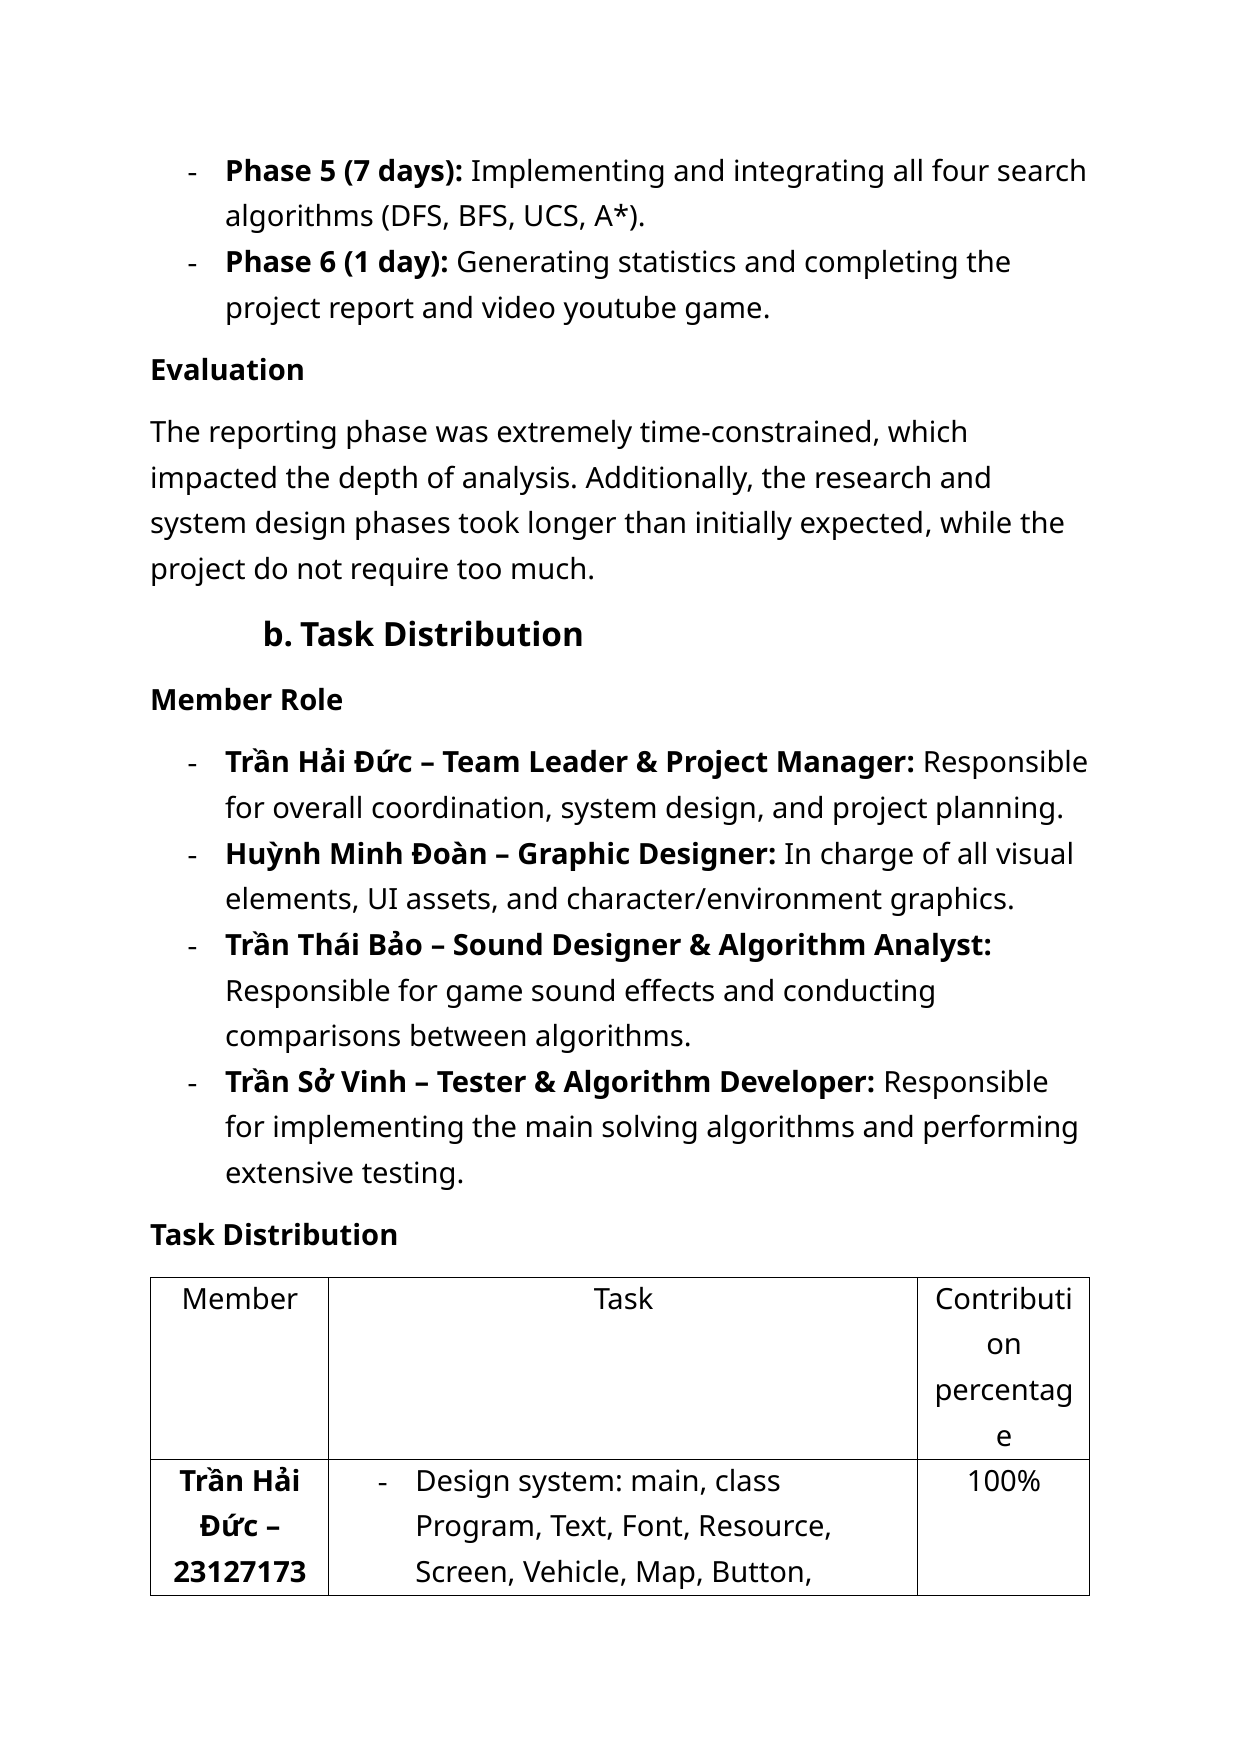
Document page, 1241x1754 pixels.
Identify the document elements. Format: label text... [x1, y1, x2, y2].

text Task Distribution [150, 1215, 1090, 1254]
text Member Role [150, 679, 1090, 719]
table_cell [329, 1460, 917, 1595]
text The reporting phase was extremely time-constrained, which impacted the depth of analysis. Additionally, the research and system design phases took longer than initially expected, while the project do not require too much. [150, 411, 1090, 588]
table_header Task [329, 1278, 917, 1459]
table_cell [151, 1460, 328, 1595]
list Phase 5 (7 days): Implementing and integrating all four search algorithms (DFS, BFS, UCS, A*). [187, 150, 1090, 235]
list Trần Thái Bảo – Sound Designer & Algorithm Analyst: Responsible for game sound effects and conducting comparisons between algorithms. [187, 924, 1090, 1055]
text Evaluation [150, 349, 1090, 389]
list Trần Hải Đức – Team Leader & Project Manager: Responsible for overall coordination, system design, and project planning. [187, 742, 1090, 827]
table_header Member [151, 1278, 328, 1459]
list Phase 6 (1 day): Generating statistics and completing the project report and video youtube game. [187, 241, 1090, 327]
table_cell 100% [918, 1460, 1089, 1595]
list Trần Sở Vinh – Tester & Algorithm Developer: Responsible for implementing the main solving algorithms and performing extensive testing. [187, 1061, 1090, 1192]
table_header Contribution percentage [918, 1278, 1089, 1459]
list Task Distribution [262, 611, 1090, 656]
list Huỳnh Minh Đoàn – Graphic Designer: In charge of all visual elements, UI assets, and character/environment graphics. [187, 833, 1090, 918]
